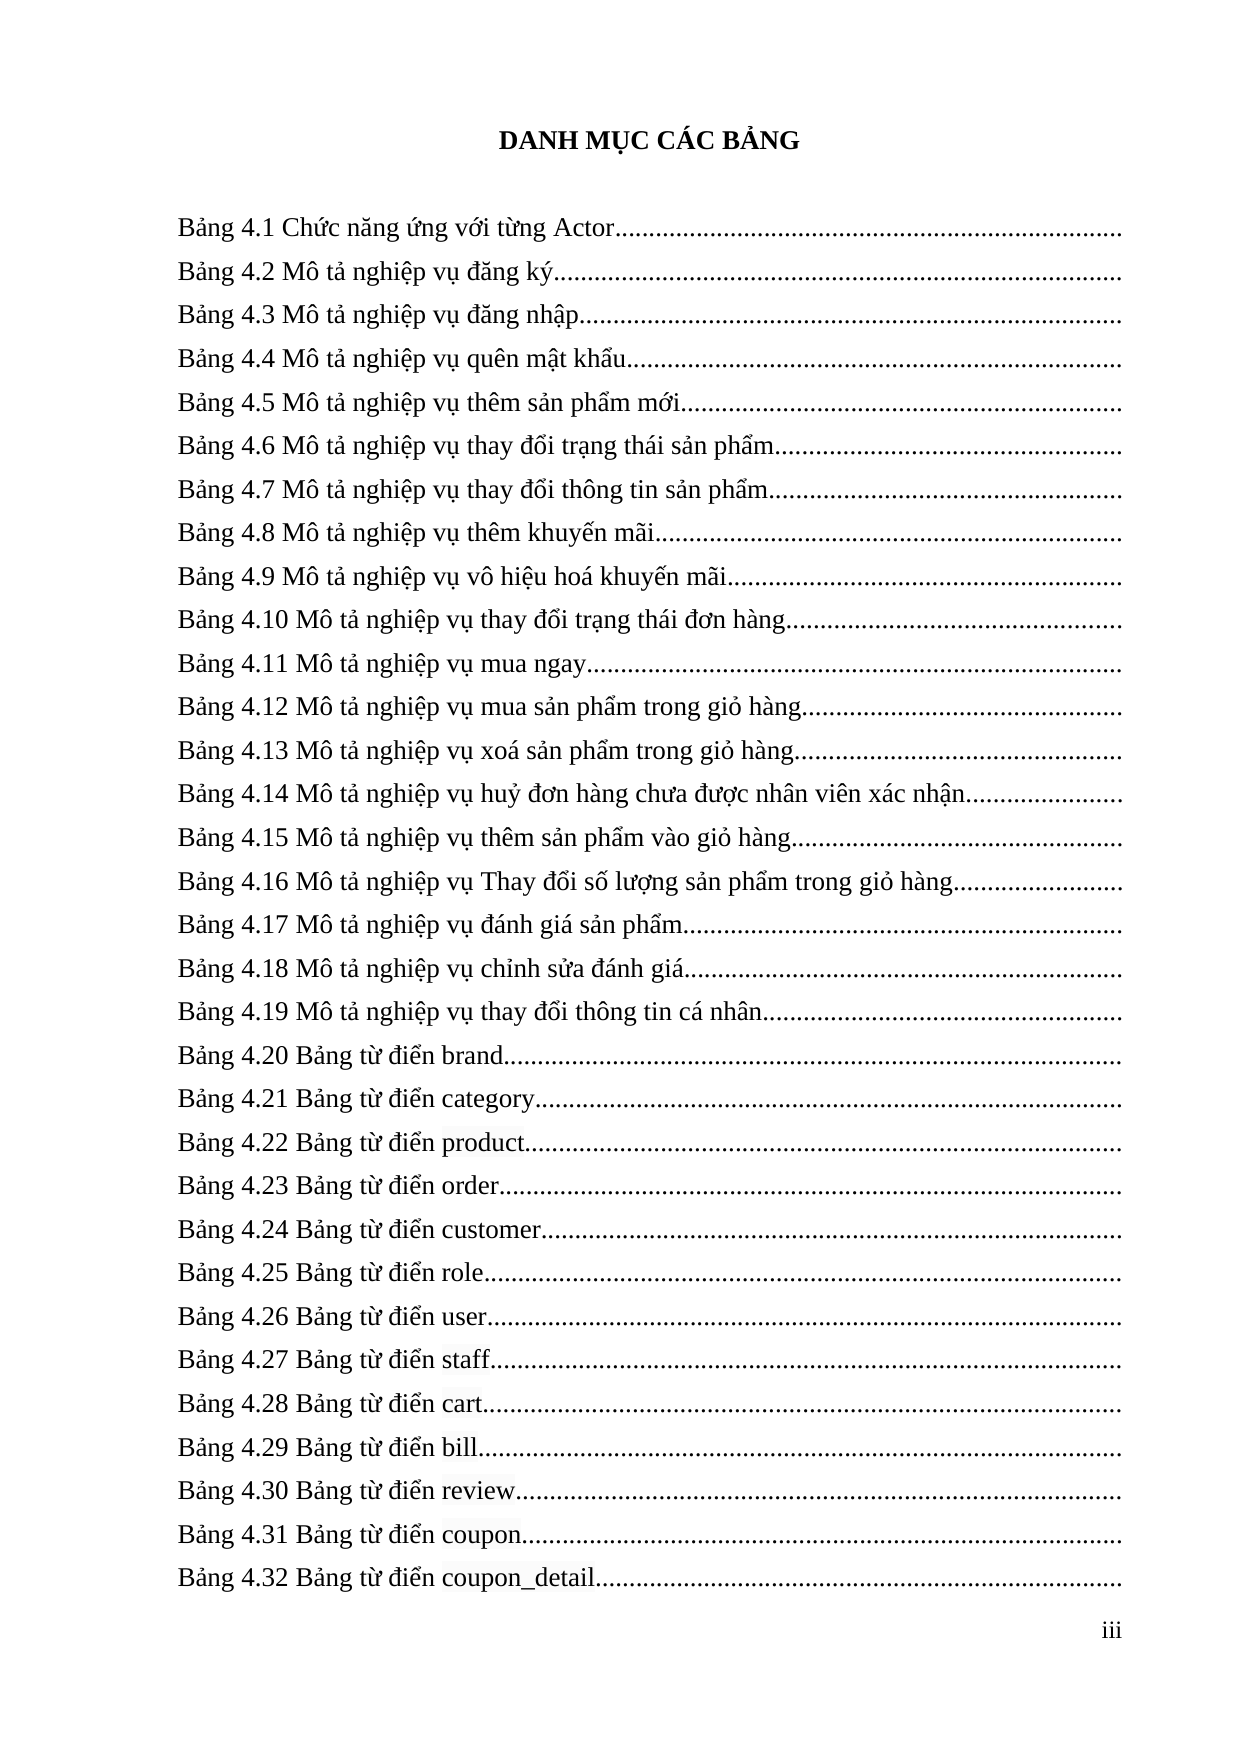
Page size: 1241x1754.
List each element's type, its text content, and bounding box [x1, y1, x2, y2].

text Bảng 4.26 Bảng từ điển user 74 [177, 1300, 1122, 1331]
text Bảng 4.14 Mô tả nghiệp vụ huỷ đơn hàng chưa được nhân viên xác nhận 39 [177, 777, 1122, 809]
text Bảng 4.15 Mô tả nghiệp vụ thêm sản phẩm vào giỏ hàng 40 [177, 821, 1122, 852]
text Bảng 4.18 Mô tả nghiệp vụ chỉnh sửa đánh giá 43 [177, 952, 1122, 983]
text Bảng 4.32 Bảng từ điển coupon_detail 77 [177, 1561, 442, 1592]
text Bảng 4.30 Bảng từ điển review 75 [515, 1474, 1122, 1505]
text Bảng 4.21 Bảng từ điển category 70 [177, 1082, 1122, 1113]
text Bảng 4.25 Bảng từ điển role 73 [177, 1256, 1122, 1288]
text Bảng 4.30 Bảng từ điển review 75 [177, 1474, 442, 1505]
text Bảng 4.8 Mô tả nghiệp vụ thêm khuyến mãi 33 [177, 516, 1122, 547]
text Bảng 4.2 Mô tả nghiệp vụ đăng ký 19 [177, 255, 1122, 286]
text Bảng 4.32 Bảng từ điển coupon_detail 77 [595, 1561, 1122, 1592]
text Bảng 4.24 Bảng từ điển customer 73 [177, 1213, 1122, 1244]
text Bảng 4.22 Bảng từ điển product 71 [177, 1126, 442, 1157]
text Bảng 4.16 Mô tả nghiệp vụ Thay đổi số lượng sản phẩm trong giỏ hàng 41 [177, 864, 1122, 896]
text Bảng 4.23 Bảng từ điển order 72 [177, 1169, 1122, 1201]
text Bảng 4.31 Bảng từ điển coupon 76 [177, 1518, 442, 1549]
text Bảng 4.17 Mô tả nghiệp vụ đánh giá sản phẩm 42 [177, 908, 1122, 939]
text Bảng 4.27 Bảng từ điển staff 76 [177, 1343, 1122, 1375]
text Bảng 4.29 Bảng từ điển bill 75 [177, 1431, 442, 1462]
text Bảng 4.3 Mô tả nghiệp vụ đăng nhập 20 [177, 298, 1122, 330]
text Bảng 4.5 Mô tả nghiệp vụ thêm sản phẩm mới 28 [177, 386, 1122, 417]
text Bảng 4.7 Mô tả nghiệp vụ thay đổi thông tin sản phẩm 30 [177, 473, 1122, 504]
text Bảng 4.12 Mô tả nghiệp vụ mua sản phẩm trong giỏ hàng 37 [177, 690, 1122, 722]
text Bảng 4.28 Bảng từ điển cart 74 [482, 1387, 1122, 1418]
text Bảng 4.13 Mô tả nghiệp vụ xoá sản phẩm trong giỏ hàng 38 [177, 734, 1122, 765]
text Bảng 4.20 Bảng từ điển brand 70 [177, 1039, 1122, 1070]
text Bảng 4.4 Mô tả nghiệp vụ quên mật khẩu 21 [177, 342, 1122, 373]
text Bảng 4.1 Chức năng ứng với từng Actor 15 [177, 211, 1122, 243]
text Bảng 4.6 Mô tả nghiệp vụ thay đổi trạng thái sản phẩm 29 [177, 429, 1122, 460]
text Bảng 4.31 Bảng từ điển coupon 76 [521, 1518, 1122, 1549]
text Bảng 4.28 Bảng từ điển cart 74 [177, 1387, 442, 1418]
text Bảng 4.9 Mô tả nghiệp vụ vô hiệu hoá khuyến mãi 34 [177, 560, 1122, 591]
subtitle DANH MỤC CÁC BẢNG [177, 124, 1122, 156]
text Bảng 4.19 Mô tả nghiệp vụ thay đổi thông tin cá nhân 49 [177, 995, 1122, 1026]
text Bảng 4.11 Mô tả nghiệp vụ mua ngay 36 [177, 647, 1122, 678]
text Bảng 4.22 Bảng từ điển product 71 [524, 1126, 1122, 1157]
text Bảng 4.29 Bảng từ điển bill 75 [478, 1431, 1122, 1462]
text Bảng 4.10 Mô tả nghiệp vụ thay đổi trạng thái đơn hàng 35 [177, 603, 1122, 634]
